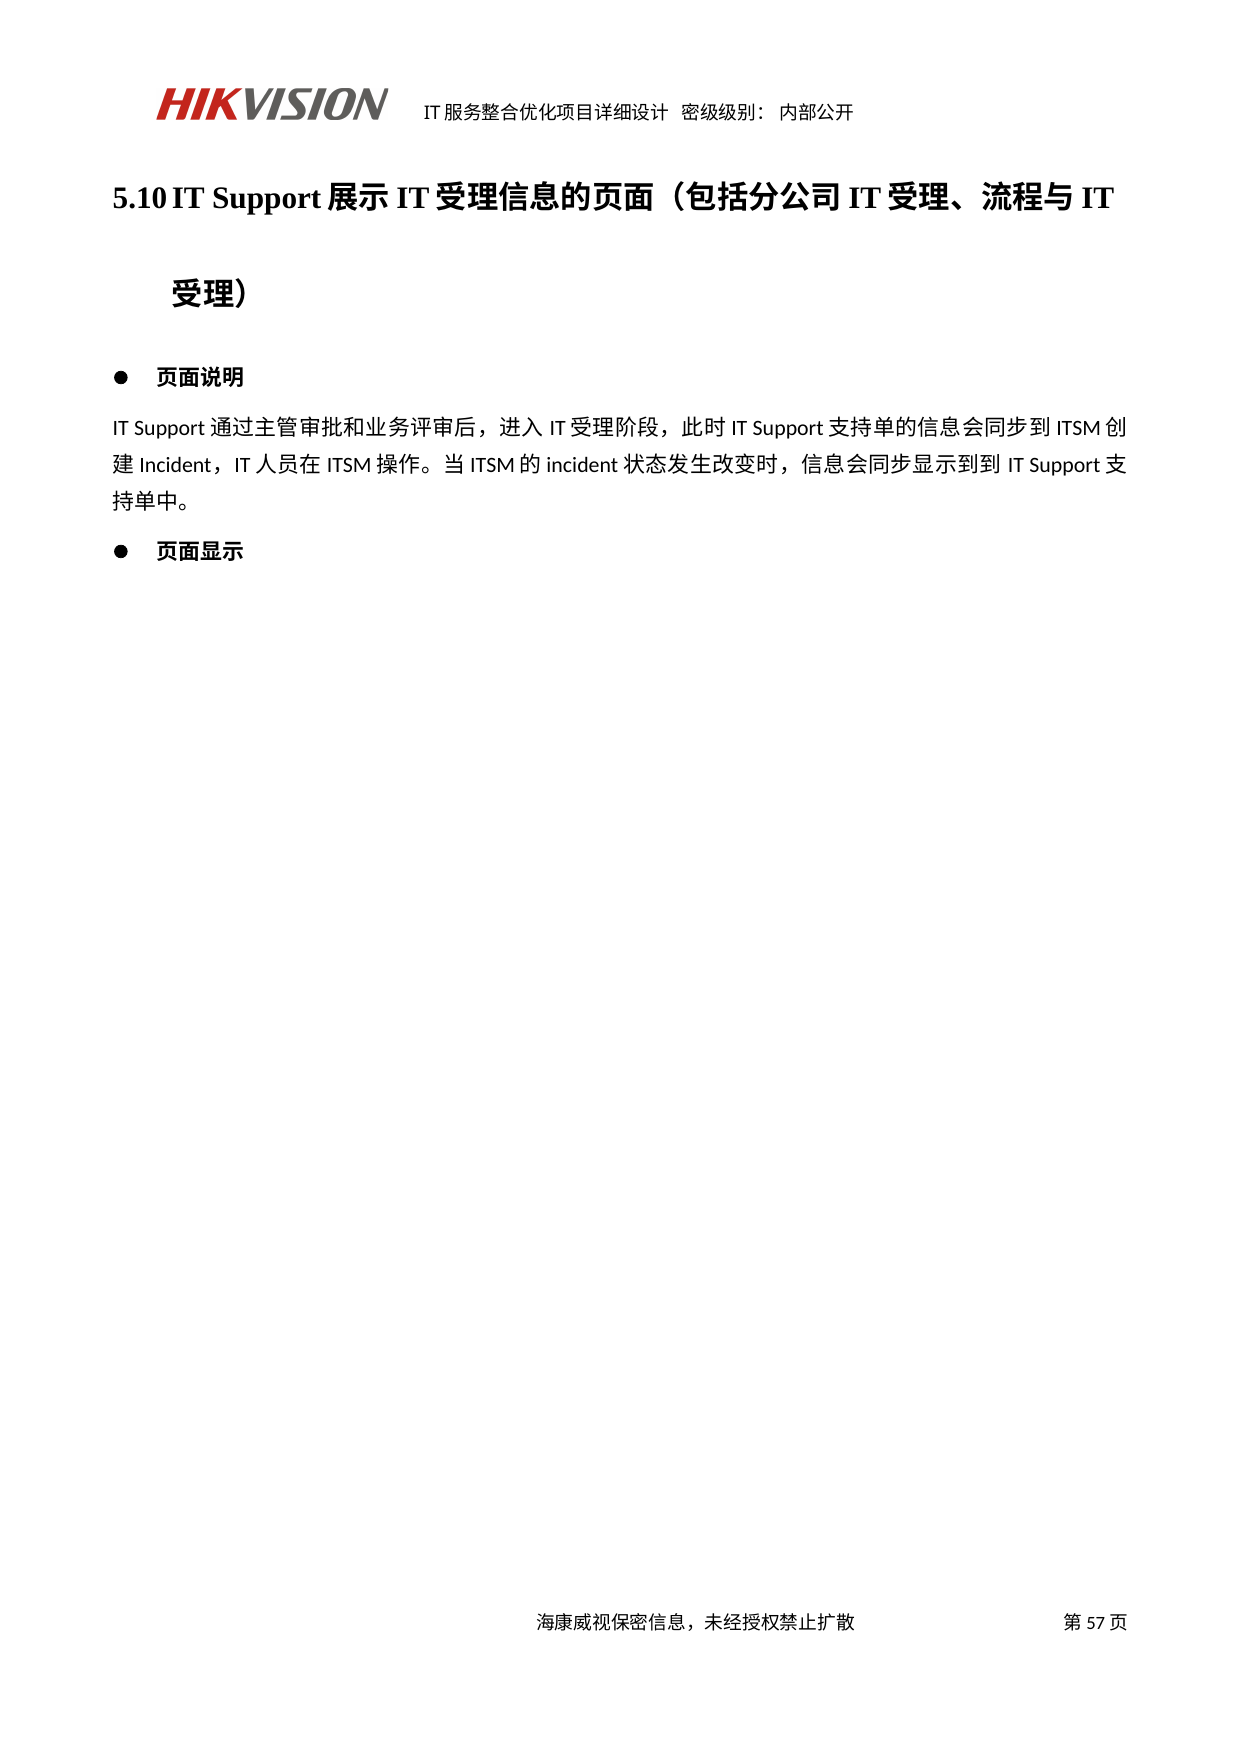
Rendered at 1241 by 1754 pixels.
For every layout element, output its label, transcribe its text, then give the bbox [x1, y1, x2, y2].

text IT Support通过主管审批和业务评审后，进入IT受理阶段，此时IT Support支持单的信息会同步到ITSM创建Incident，IT人员在ITSM操作。当ITSM的incident状态发生改变时，信息会同步显示到到IT Support支持单中。 [112, 409, 1128, 516]
picture [156, 88, 389, 120]
subtitle IT Support展示IT受理信息的页面（包括分公司IT受理、流程与IT受理） [112, 162, 1128, 324]
list 页面显示 [112, 533, 1128, 566]
list 页面说明 [112, 359, 1128, 392]
